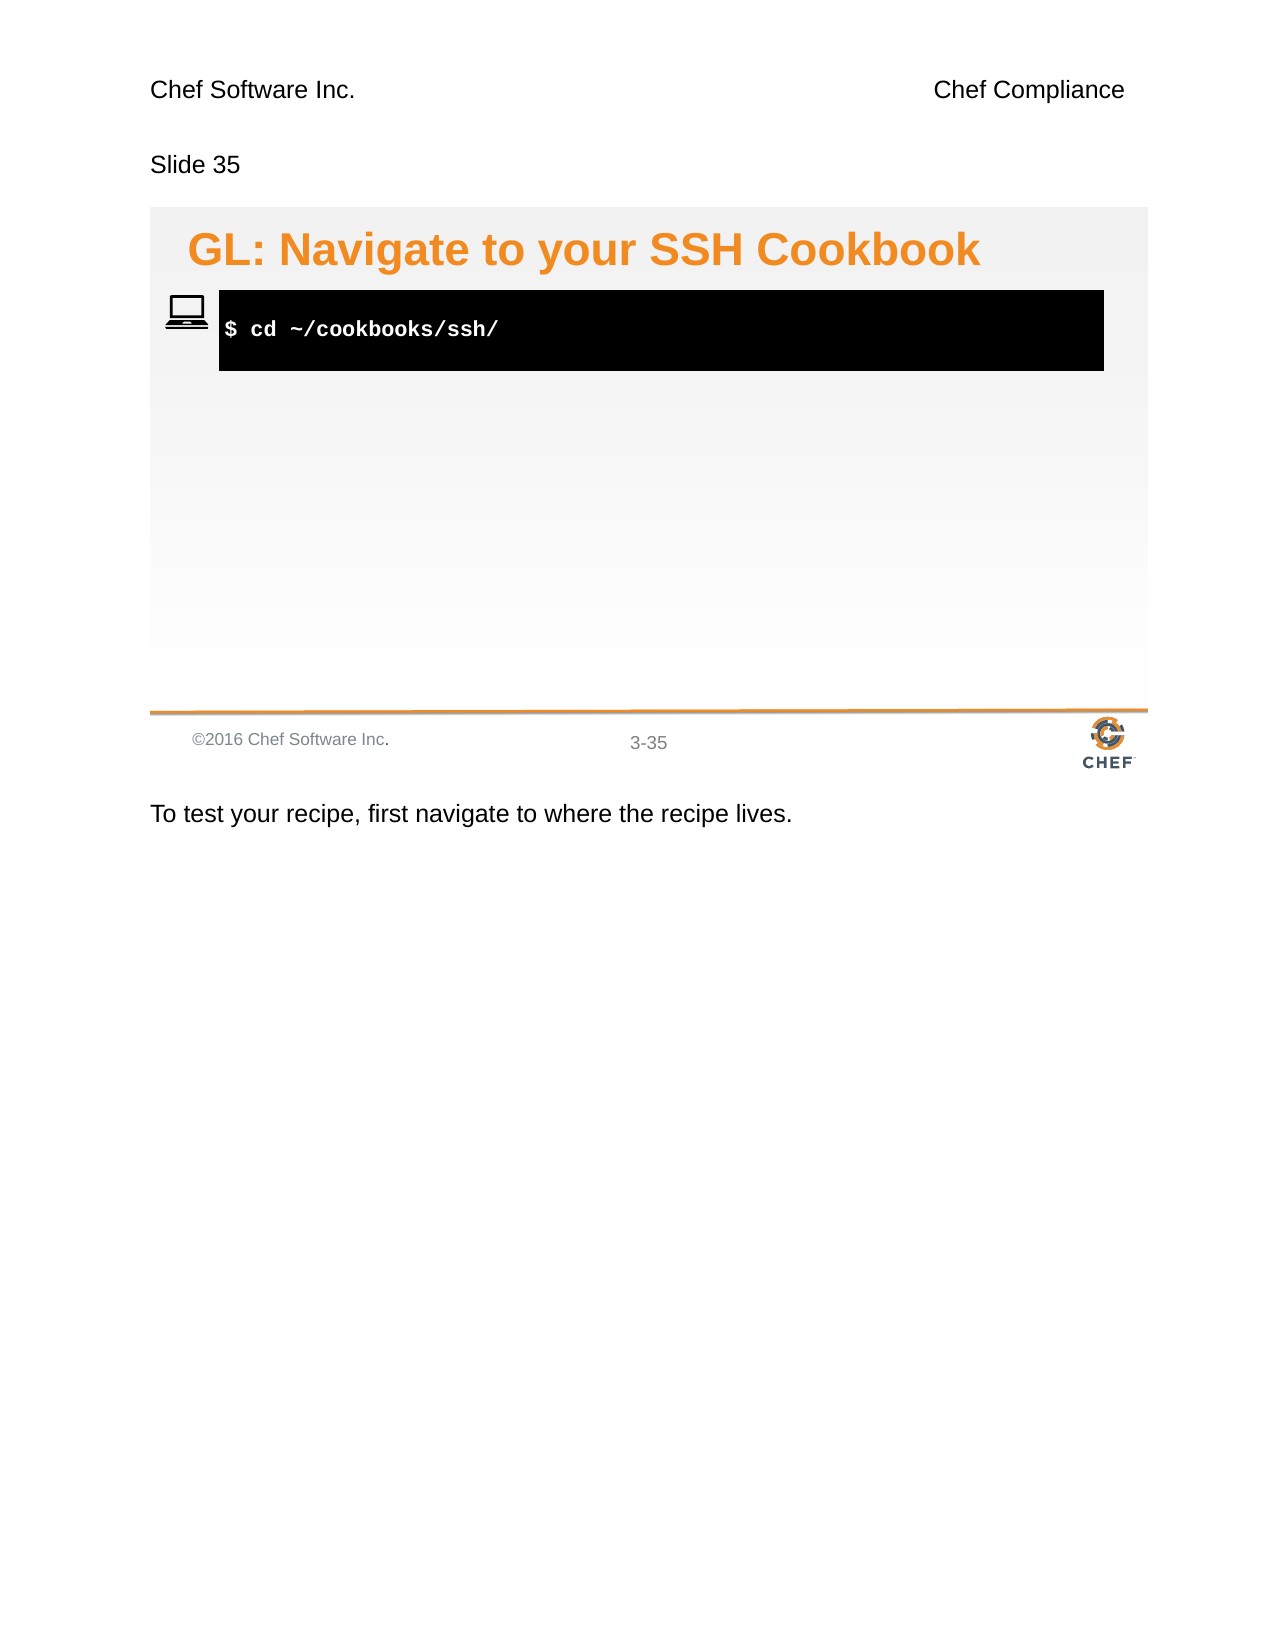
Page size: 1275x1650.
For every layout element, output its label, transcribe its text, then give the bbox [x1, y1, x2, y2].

text Slide 35 [150, 150, 1125, 179]
text To test your recipe, first navigate to where the recipe lives. [150, 798, 1125, 827]
